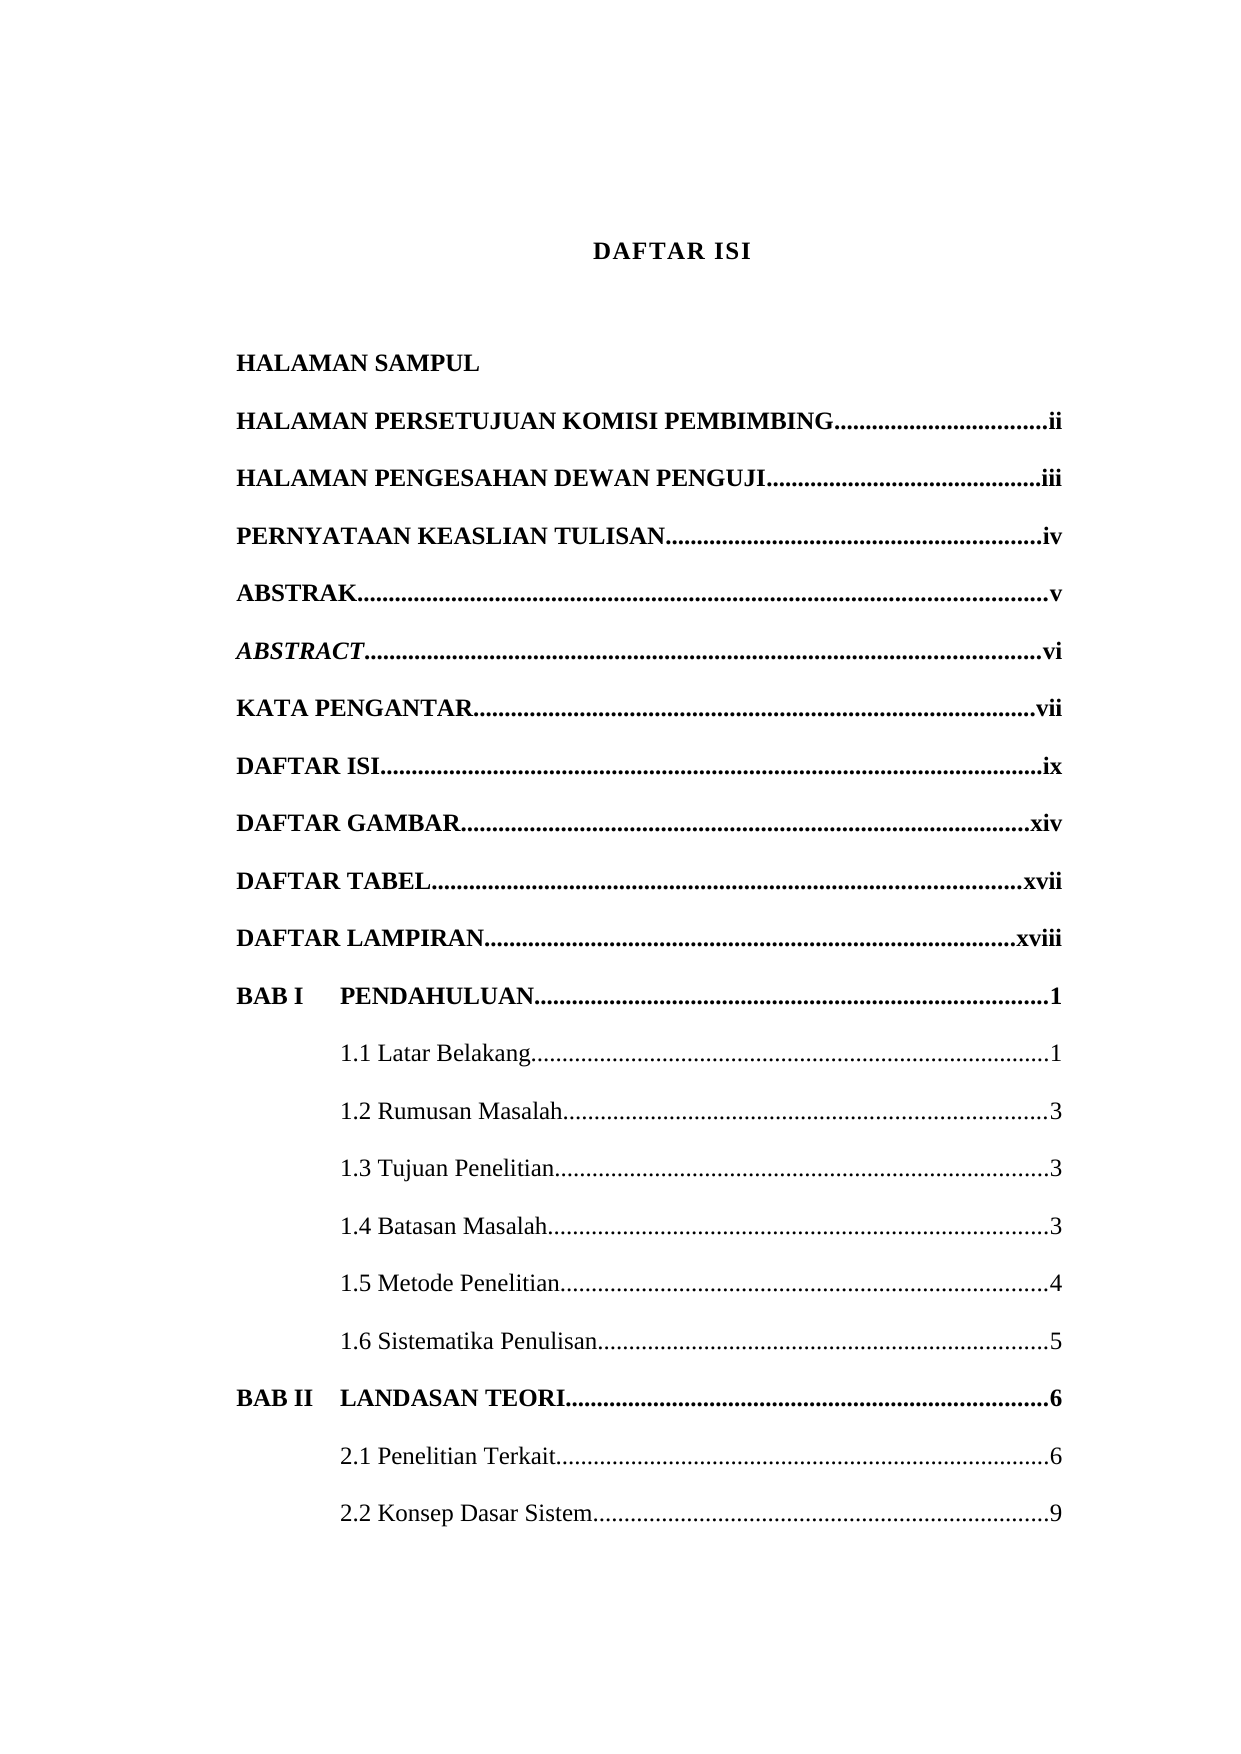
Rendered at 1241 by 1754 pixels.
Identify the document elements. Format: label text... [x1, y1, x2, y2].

title DAFTAR ISI [236, 236, 1107, 265]
